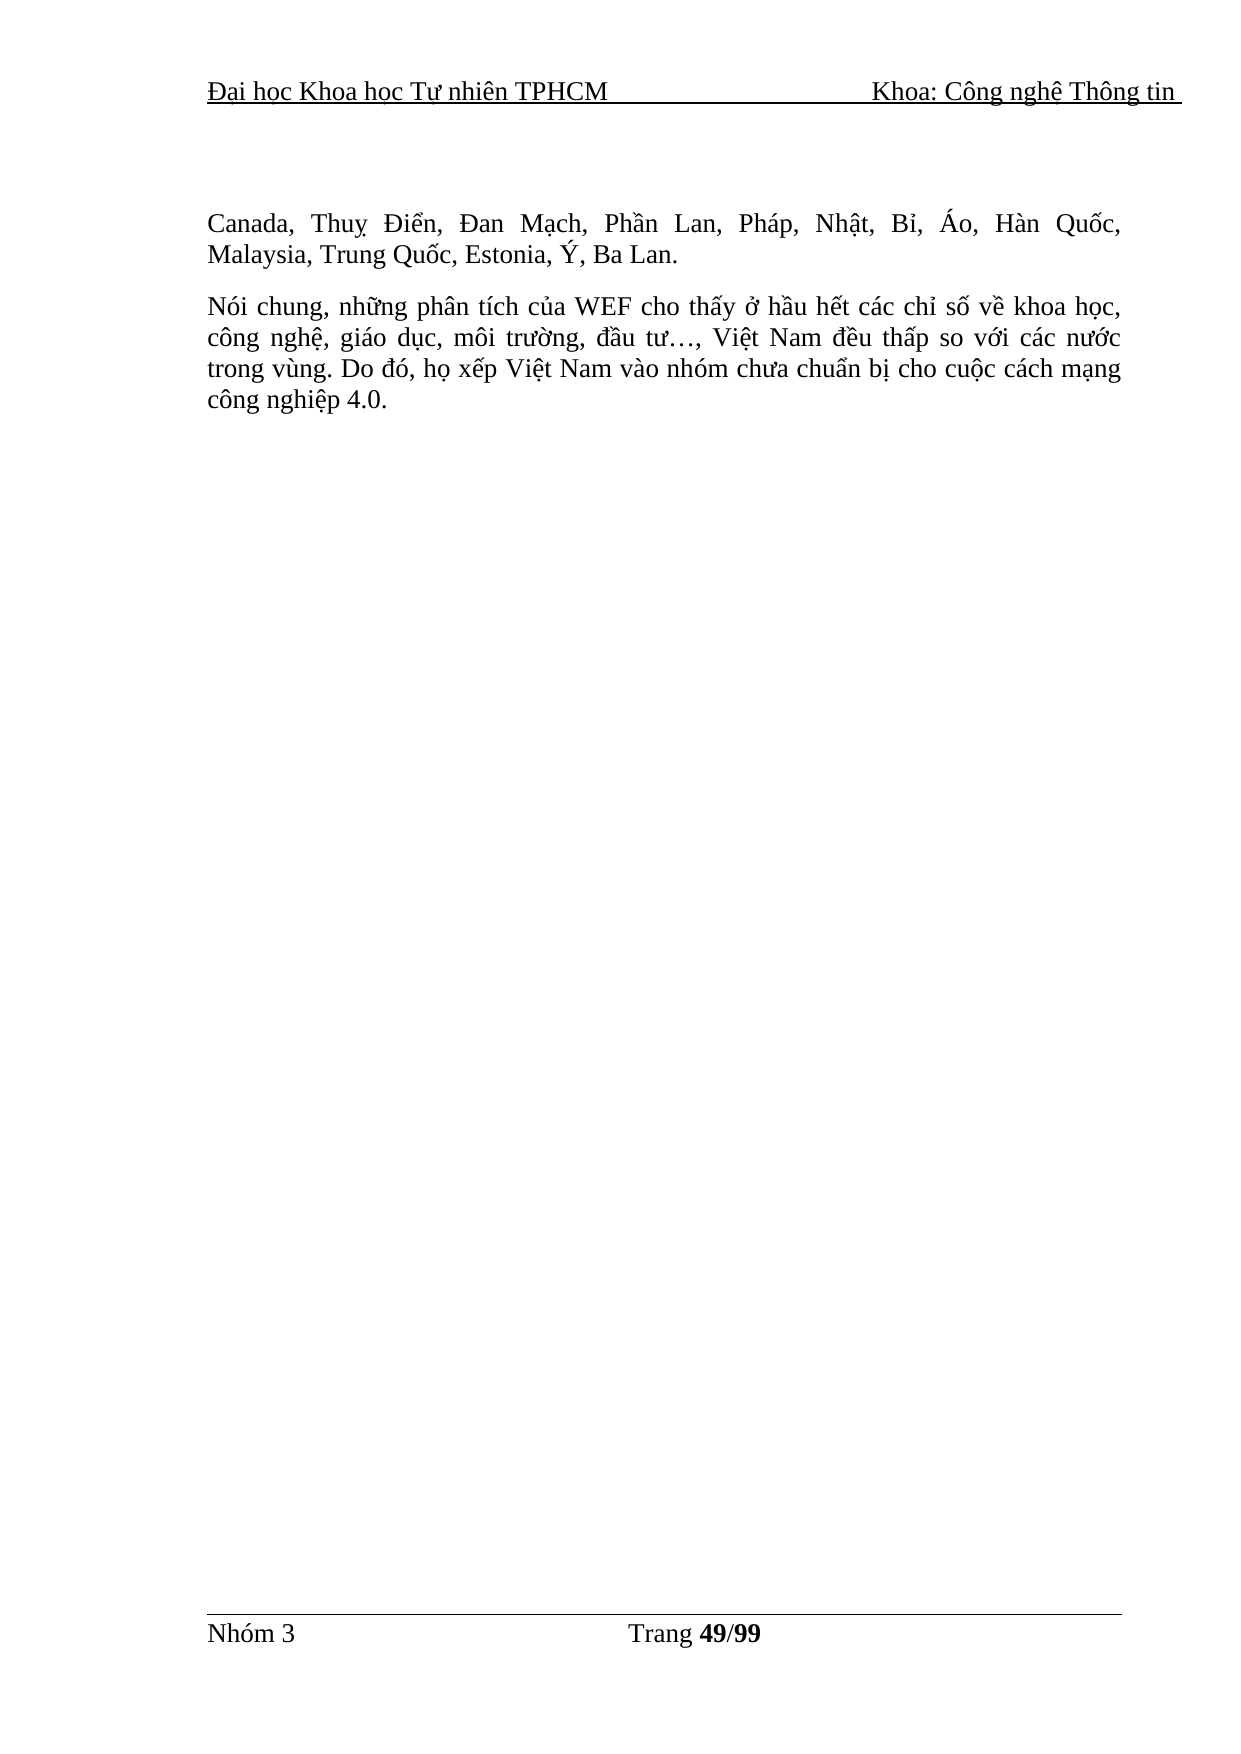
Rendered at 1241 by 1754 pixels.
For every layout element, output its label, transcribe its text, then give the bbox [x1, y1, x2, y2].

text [207, 207, 1122, 269]
text Nói chung, những phân tích của WEF cho thấy ở hầu hết các chỉ số về khoa học, công nghệ, giáo dục, môi trường, đầu tư…, Việt Nam đều thấp so với các nước trong vùng. Do đó, họ xếp Việt Nam vào nhóm chưa chuẩn bị cho cuộc cách mạng công nghiệp 4.0. [207, 290, 1122, 415]
